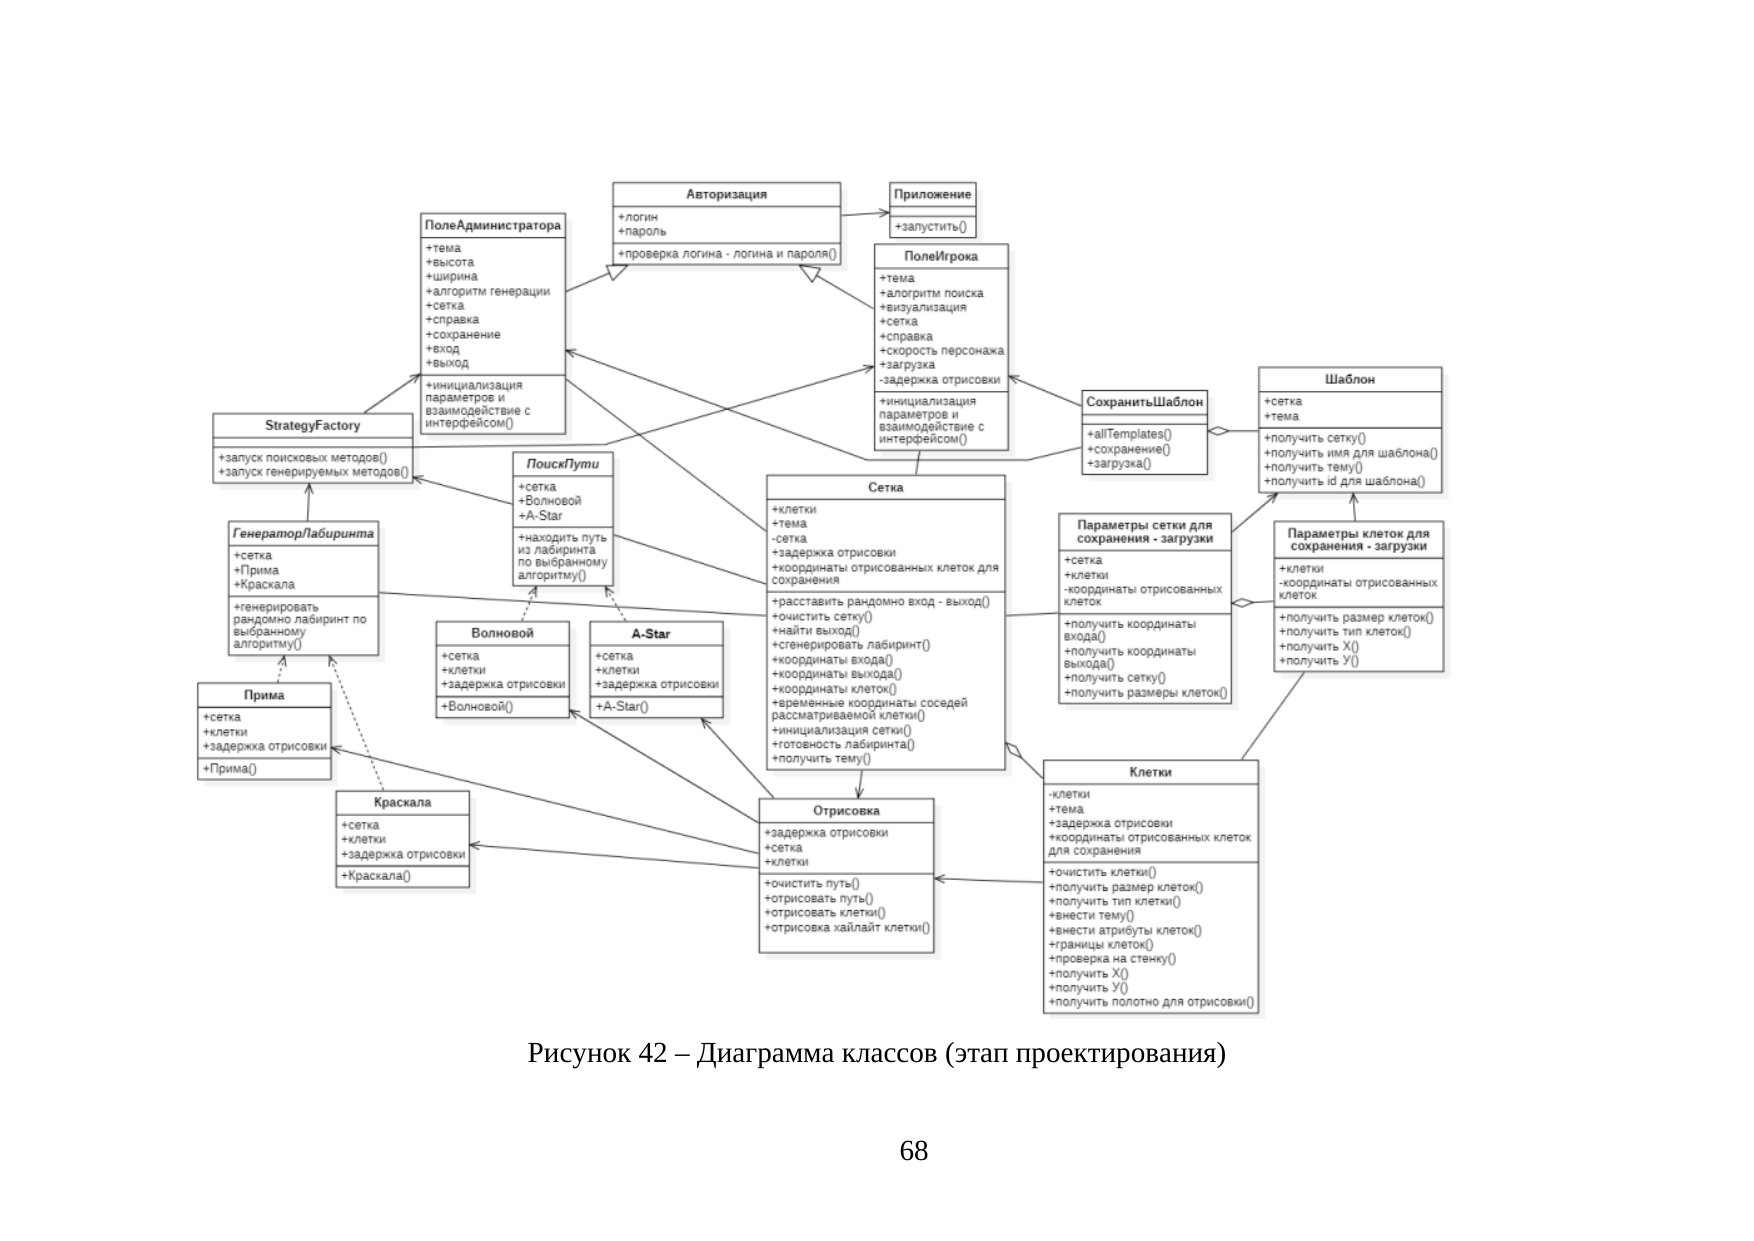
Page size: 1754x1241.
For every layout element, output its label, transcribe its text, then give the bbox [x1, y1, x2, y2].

text Рисунок 42 – Диаграмма классов (этап проектирования) [118, 1035, 1636, 1069]
picture [191, 177, 1451, 1019]
